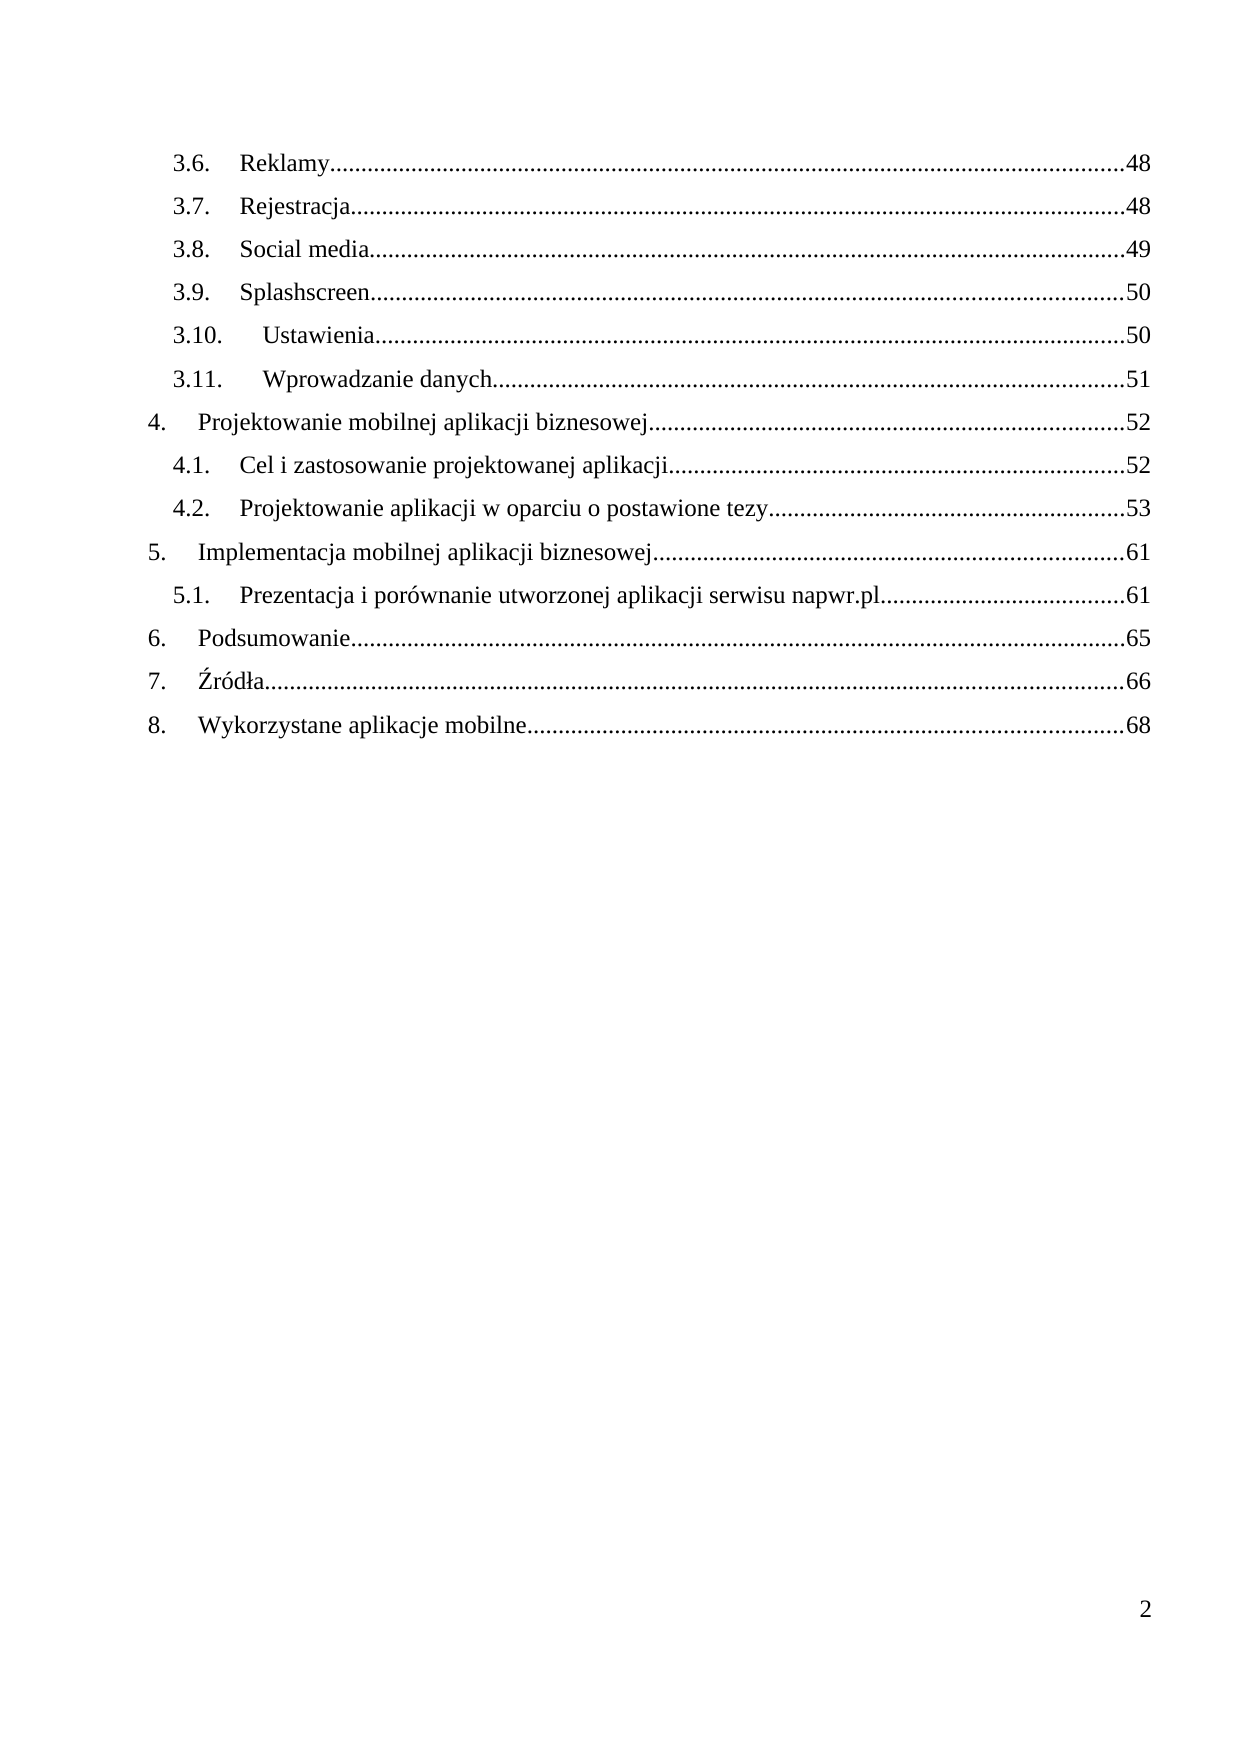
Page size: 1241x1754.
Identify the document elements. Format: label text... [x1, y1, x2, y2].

text 5. Implementacja mobilnej aplikacji biznesowej 61 [148, 537, 1152, 566]
text 5.1. Prezentacja i porównanie utworzonej aplikacji serwisu napwr.pl 61 [173, 580, 1152, 609]
text 3.8. Social media 49 [173, 234, 1152, 263]
text 3.7. Rejestracja 48 [173, 191, 1152, 220]
text 6. Podsumowanie 65 [148, 623, 1152, 652]
text 3.10. Ustawienia 50 [173, 321, 1152, 349]
text 7. Źródła 66 [148, 666, 1152, 695]
text 4. Projektowanie mobilnej aplikacji biznesowej 52 [148, 407, 1152, 436]
text 3.11. Wprowadzanie danych 51 [173, 364, 1152, 393]
text 3.9. Splashscreen 50 [173, 277, 1152, 306]
text 4.2. Projektowanie aplikacji w oparciu o postawione tezy 53 [173, 493, 1152, 522]
text 4.1. Cel i zastosowanie projektowanej aplikacji 52 [173, 450, 1152, 479]
text 8. Wykorzystane aplikacje mobilne 68 [148, 710, 1152, 738]
text 3.6. Reklamy 48 [173, 148, 1152, 176]
